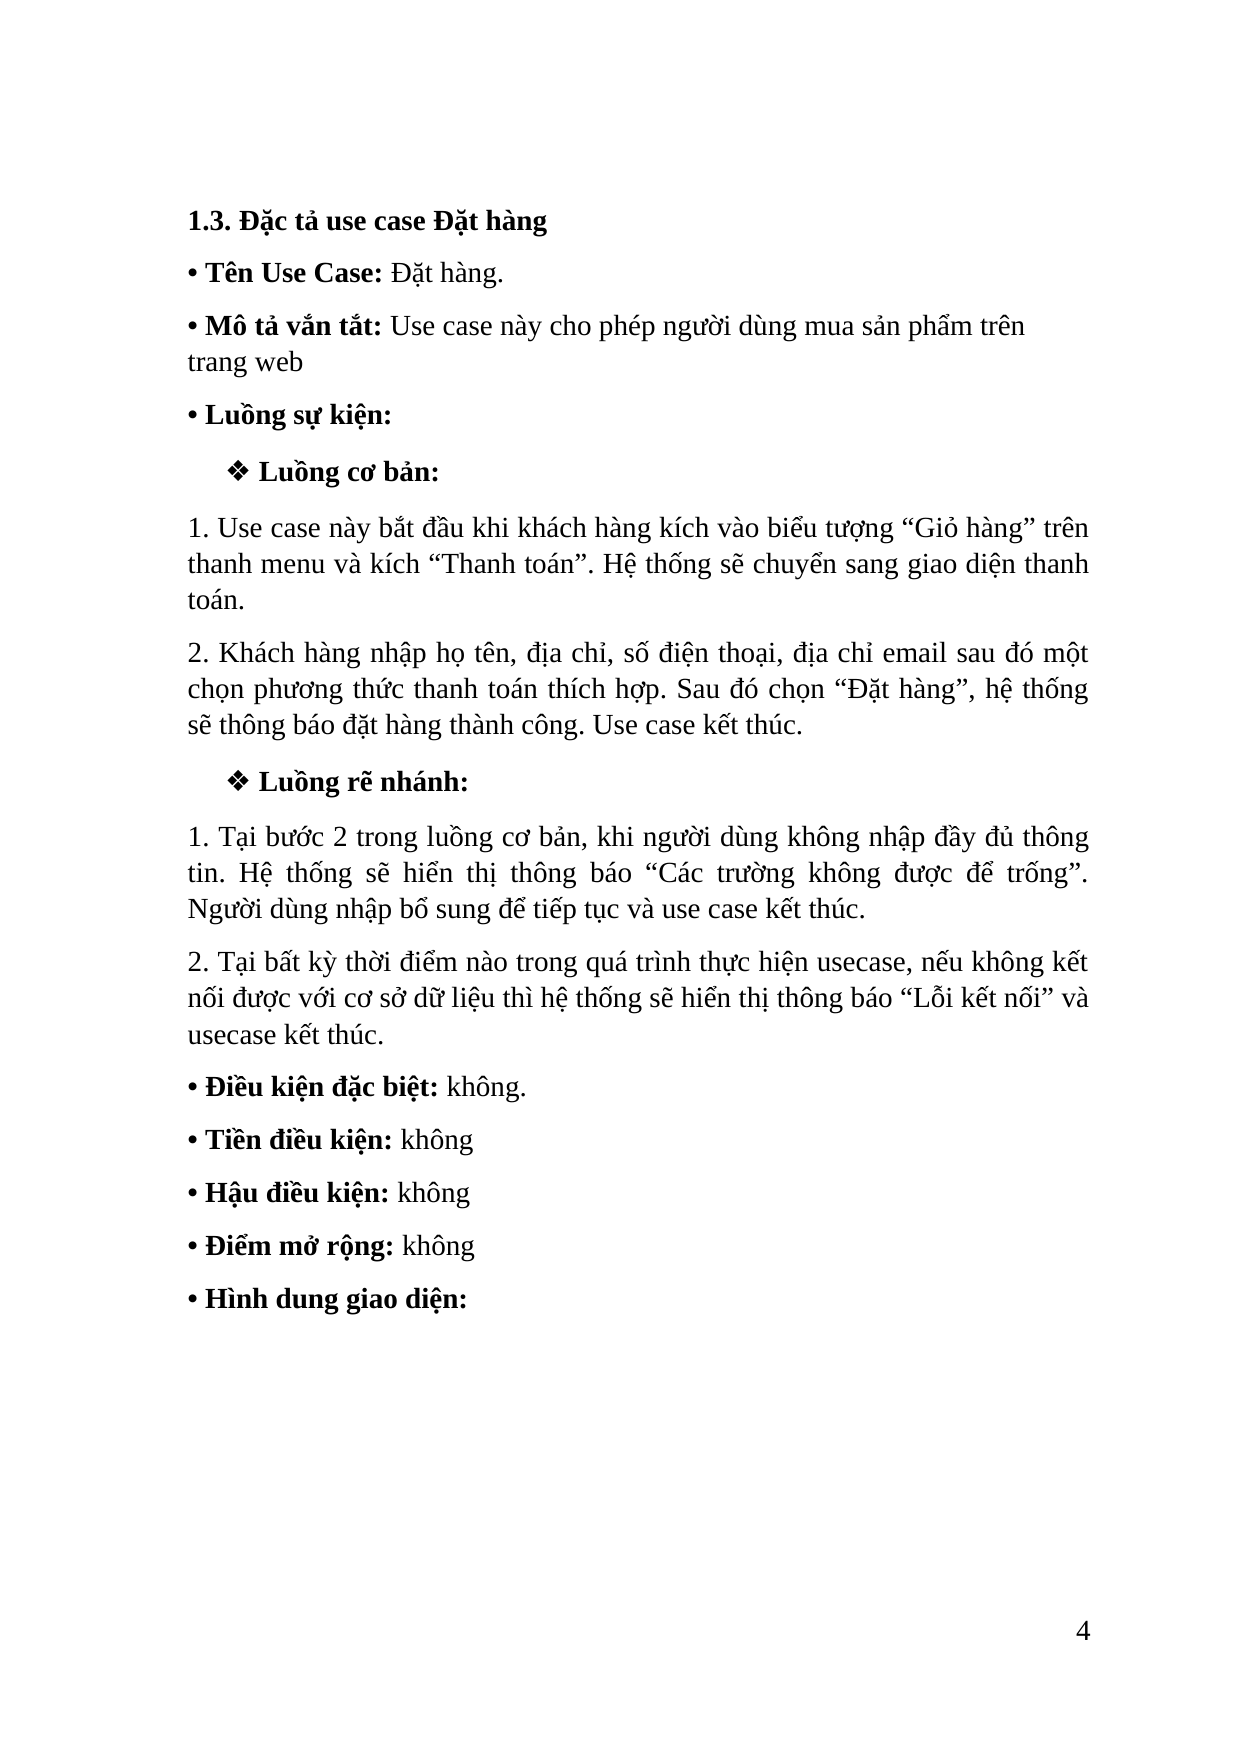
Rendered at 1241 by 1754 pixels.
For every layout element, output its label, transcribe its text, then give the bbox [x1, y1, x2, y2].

text • Hậu điều kiện: không [187, 1175, 1090, 1209]
text 1.3. Đặc tả use case Đặt hàng [187, 203, 1090, 236]
text 1. Use case này bắt đầu khi khách hàng kích vào biểu tượng “Giỏ hàng” trên thanh menu và kích “Thanh toán”. Hệ thống sẽ chuyển sang giao diện thanh toán. [187, 510, 1090, 616]
text • Điều kiện đặc biệt: không. [187, 1069, 1090, 1103]
text • Hình dung giao diện: [187, 1281, 1090, 1314]
text • Mô tả vắn tắt: Use case này cho phép người dùng mua sản phẩm trên trang web [187, 308, 1090, 378]
text ❖ Luồng rẽ nhánh: [187, 760, 1090, 799]
text 2. Tại bất kỳ thời điểm nào trong quá trình thực hiện usecase, nếu không kết nối được với cơ sở dữ liệu thì hệ thống sẽ hiển thị thông báo “Lỗi kết nối” và usecase kết thúc. [187, 944, 1090, 1050]
text • Tiền điều kiện: không [187, 1122, 1090, 1156]
text • Luồng sự kiện: [187, 397, 1090, 431]
text • Điểm mở rộng: không [187, 1228, 1090, 1262]
text • Tên Use Case: Đặt hàng. [187, 256, 1090, 289]
text 1. Tại bước 2 trong luồng cơ bản, khi người dùng không nhập đầy đủ thông tin. Hệ thống sẽ hiển thị thông báo “Các trường không được để trống”. Người dùng nhập bổ sung để tiếp tục và use case kết thúc. [187, 819, 1090, 925]
text 2. Khách hàng nhập họ tên, địa chỉ, số điện thoại, địa chỉ email sau đó một chọn phương thức thanh toán thích hợp. Sau đó chọn “Đặt hàng”, hệ thống sẽ thông báo đặt hàng thành công. Use case kết thúc. [187, 635, 1090, 741]
text ❖ Luồng cơ bản: [187, 450, 1090, 490]
